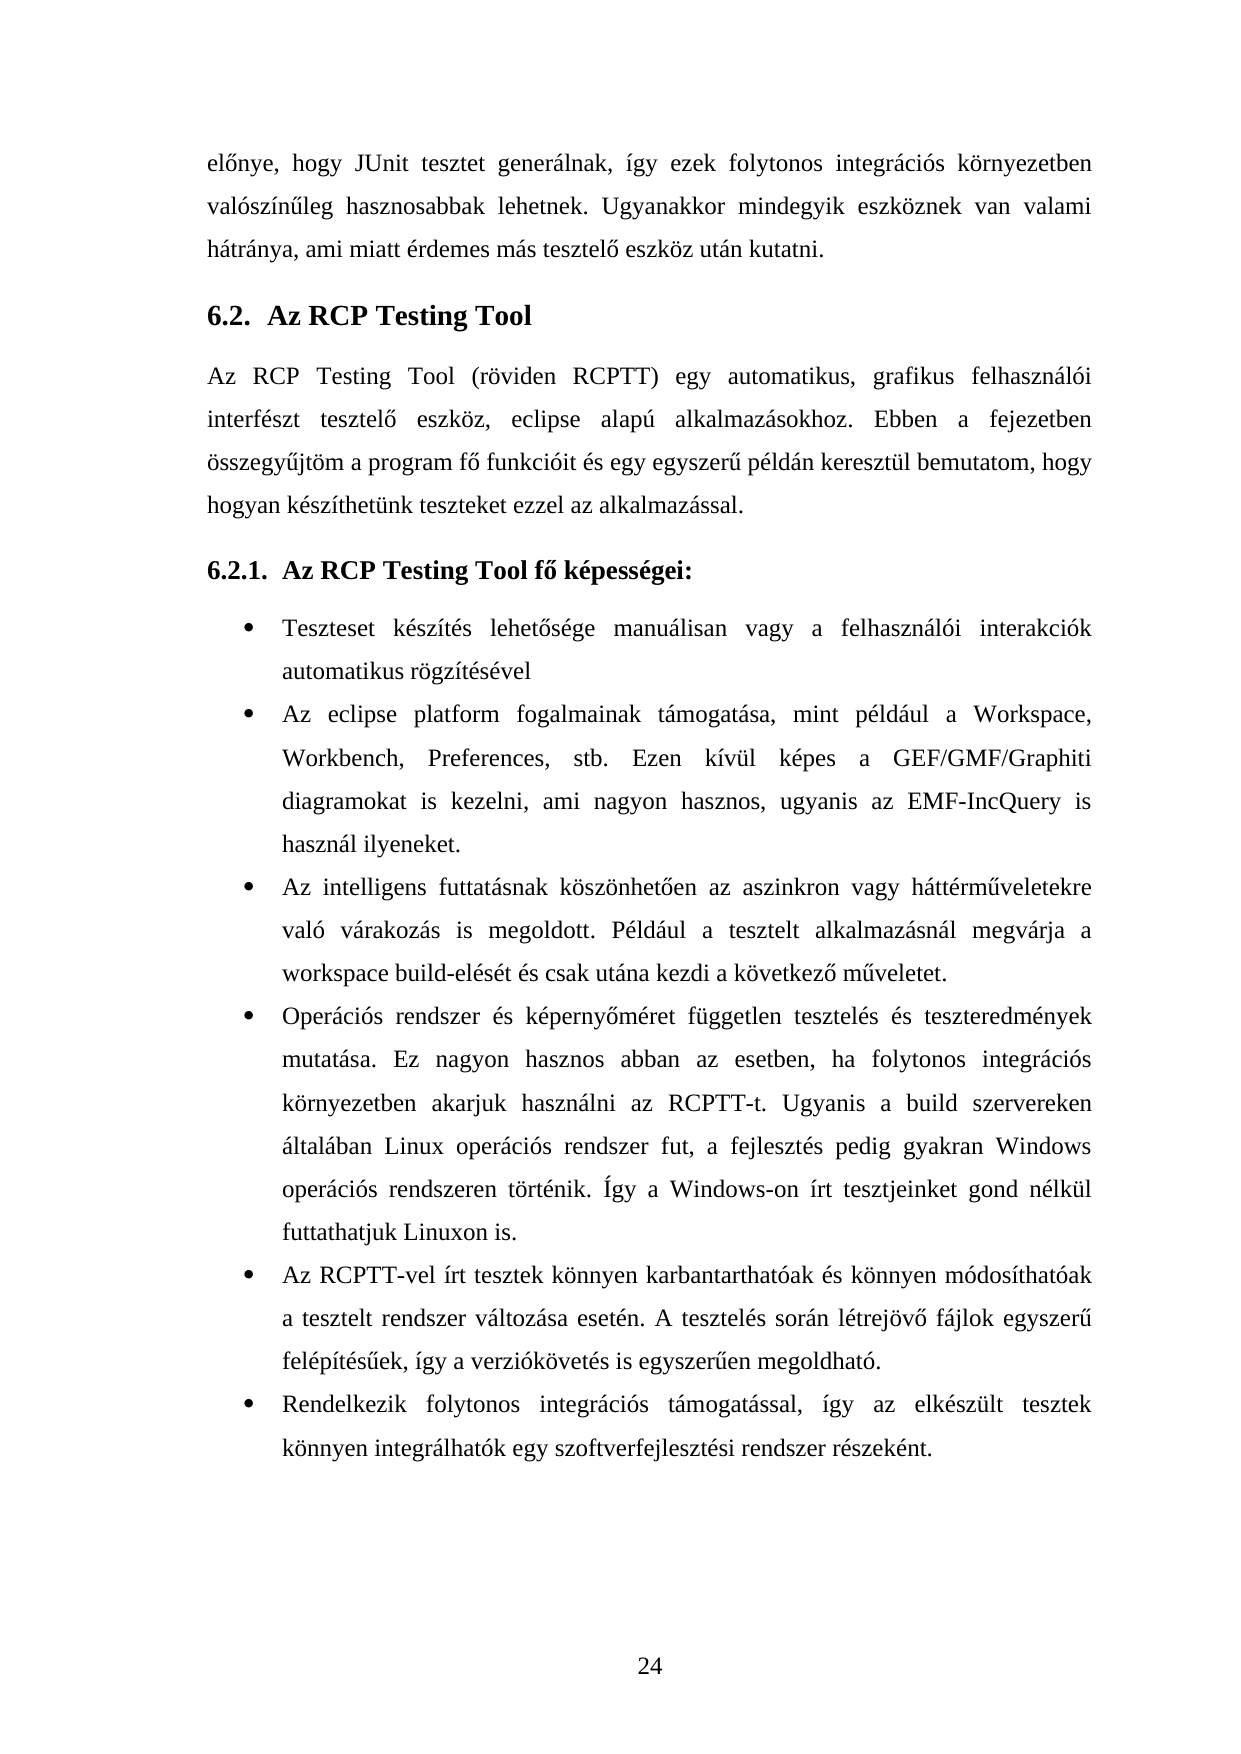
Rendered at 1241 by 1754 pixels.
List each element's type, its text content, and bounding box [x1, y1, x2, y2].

subtitle Az RCP Testing Tool fő képességei: [207, 554, 1092, 585]
subtitle Az RCP Testing Tool [207, 298, 1092, 331]
list Teszteset készítés lehetősége manuálisan vagy a felhasználói interakciók automatikus rögzítésével [244, 613, 1092, 685]
list Az RCPTT-vel írt tesztek könnyen karbantarthatóak és könnyen módosíthatóak a tesztelt rendszer változása esetén. A tesztelés során létrejövő fájlok egyszerű felépítésűek, így a verziókövetés is egyszerűen megoldható. [244, 1260, 1092, 1375]
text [207, 148, 1092, 263]
list Az intelligens futtatásnak köszönhetően az aszinkron vagy háttérműveletekre való várakozás is megoldott. Például a tesztelt alkalmazásnál megvárja a workspace build-elését és csak utána kezdi a következő műveletet. [244, 872, 1092, 987]
list Operációs rendszer és képernyőméret független tesztelés és teszteredmények mutatása. Ez nagyon hasznos abban az esetben, ha folytonos integrációs környezetben akarjuk használni az RCPTT-t. Ugyanis a build szervereken általában Linux operációs rendszer fut, a fejlesztés pedig gyakran Windows operációs rendszeren történik. Így a Windows-on írt tesztjeinket gond nélkül futtathatjuk Linuxon is. [244, 1001, 1092, 1246]
text Az RCP Testing Tool (röviden RCPTT) egy automatikus, grafikus felhasználói interfészt tesztelő eszköz, eclipse alapú alkalmazásokhoz. Ebben a fejezetben összegyűjtöm a program fő funkcióit és egy egyszerű példán keresztül bemutatom, hogy hogyan készíthetünk teszteket ezzel az alkalmazással. [207, 361, 1092, 519]
list Rendelkezik folytonos integrációs támogatással, így az elkészült tesztek könnyen integrálhatók egy szoftverfejlesztési rendszer részeként. [244, 1389, 1092, 1461]
list Az eclipse platform fogalmainak támogatása, mint például a Workspace, Workbench, Preferences, stb. Ezen kívül képes a GEF/GMF/Graphiti diagramokat is kezelni, ami nagyon hasznos, ugyanis az EMF-IncQuery is használ ilyeneket. [244, 699, 1092, 858]
